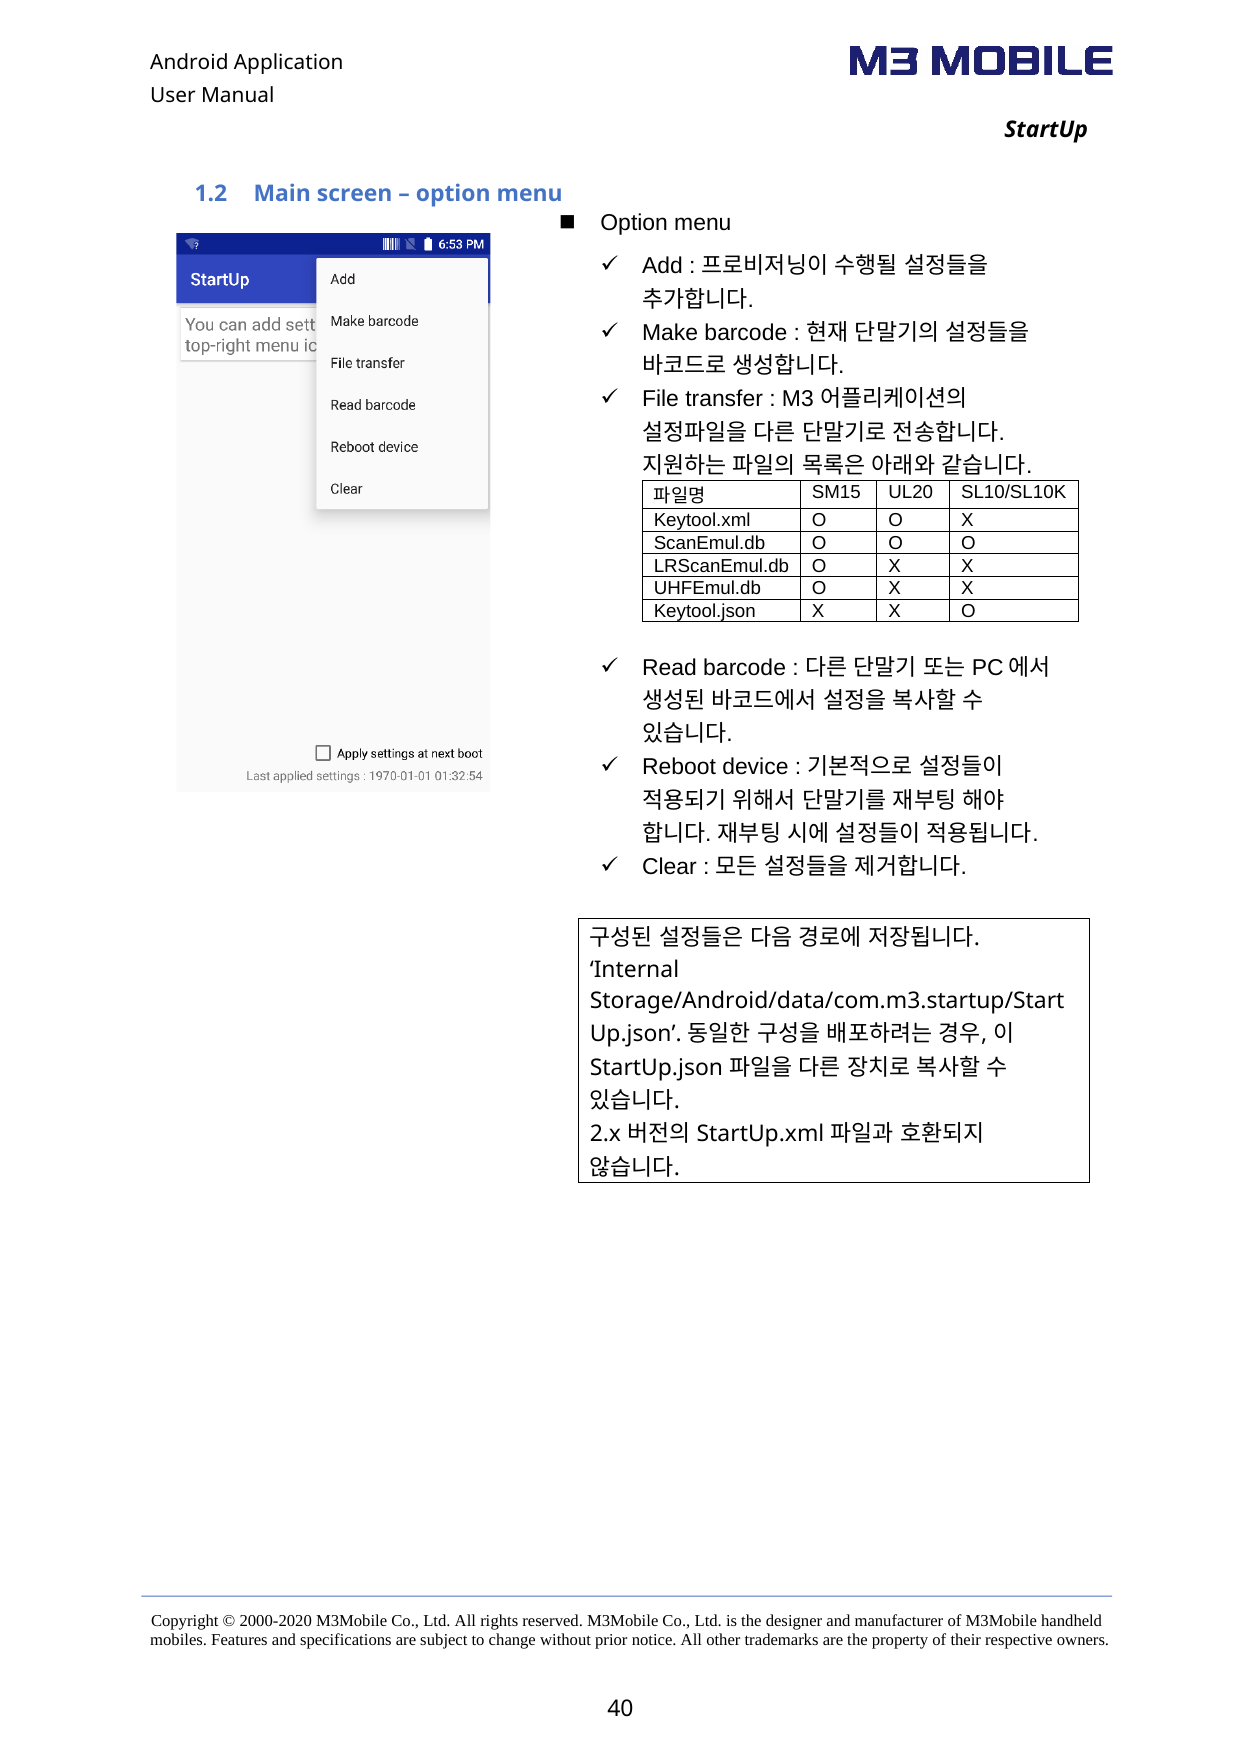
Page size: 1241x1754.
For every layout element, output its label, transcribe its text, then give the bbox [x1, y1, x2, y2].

picture [176, 233, 491, 792]
picture [850, 46, 1113, 75]
subtitle Main screen – option menu [194, 177, 1090, 208]
table_header 구성된 설정들은 다음 경로에 저장됩니다. ‘Internal Storage/Android/data/com.m3.startup/StartUp.json’. 동일한 구성을 배포하려는 경우, 이 StartUp.json 파일을 다른 장치로 복사할 수 있습니다. 2.x 버전의 StartUp.xml 파일과 호환되지 않습니다. [579, 919, 1089, 1182]
table_header Option menu Add : 프로비저닝이 수행될 설정들을 추가합니다. Make barcode : 현재 단말기의 설정들을 바코드로 생성합니다. File transfer : M3 어플리케이션의 설정파일을 다른 단말기로 전송합니다. 지원하는 파일의 목록은 아래와 같습니다. Read barcode : 다른 단말기 또는 PC에서 생성된 바코드에서 설정을 복사할 수 있습니다. Reboot device : 기본적으로 설정들이 적용되기 위해서 단말기를 재부팅 해야 합니다. 재부팅 시에 설정들이 적용됩니다. Clear : 모든 설정들을 제거합니다. [506, 209, 1090, 881]
table_header [161, 209, 506, 881]
